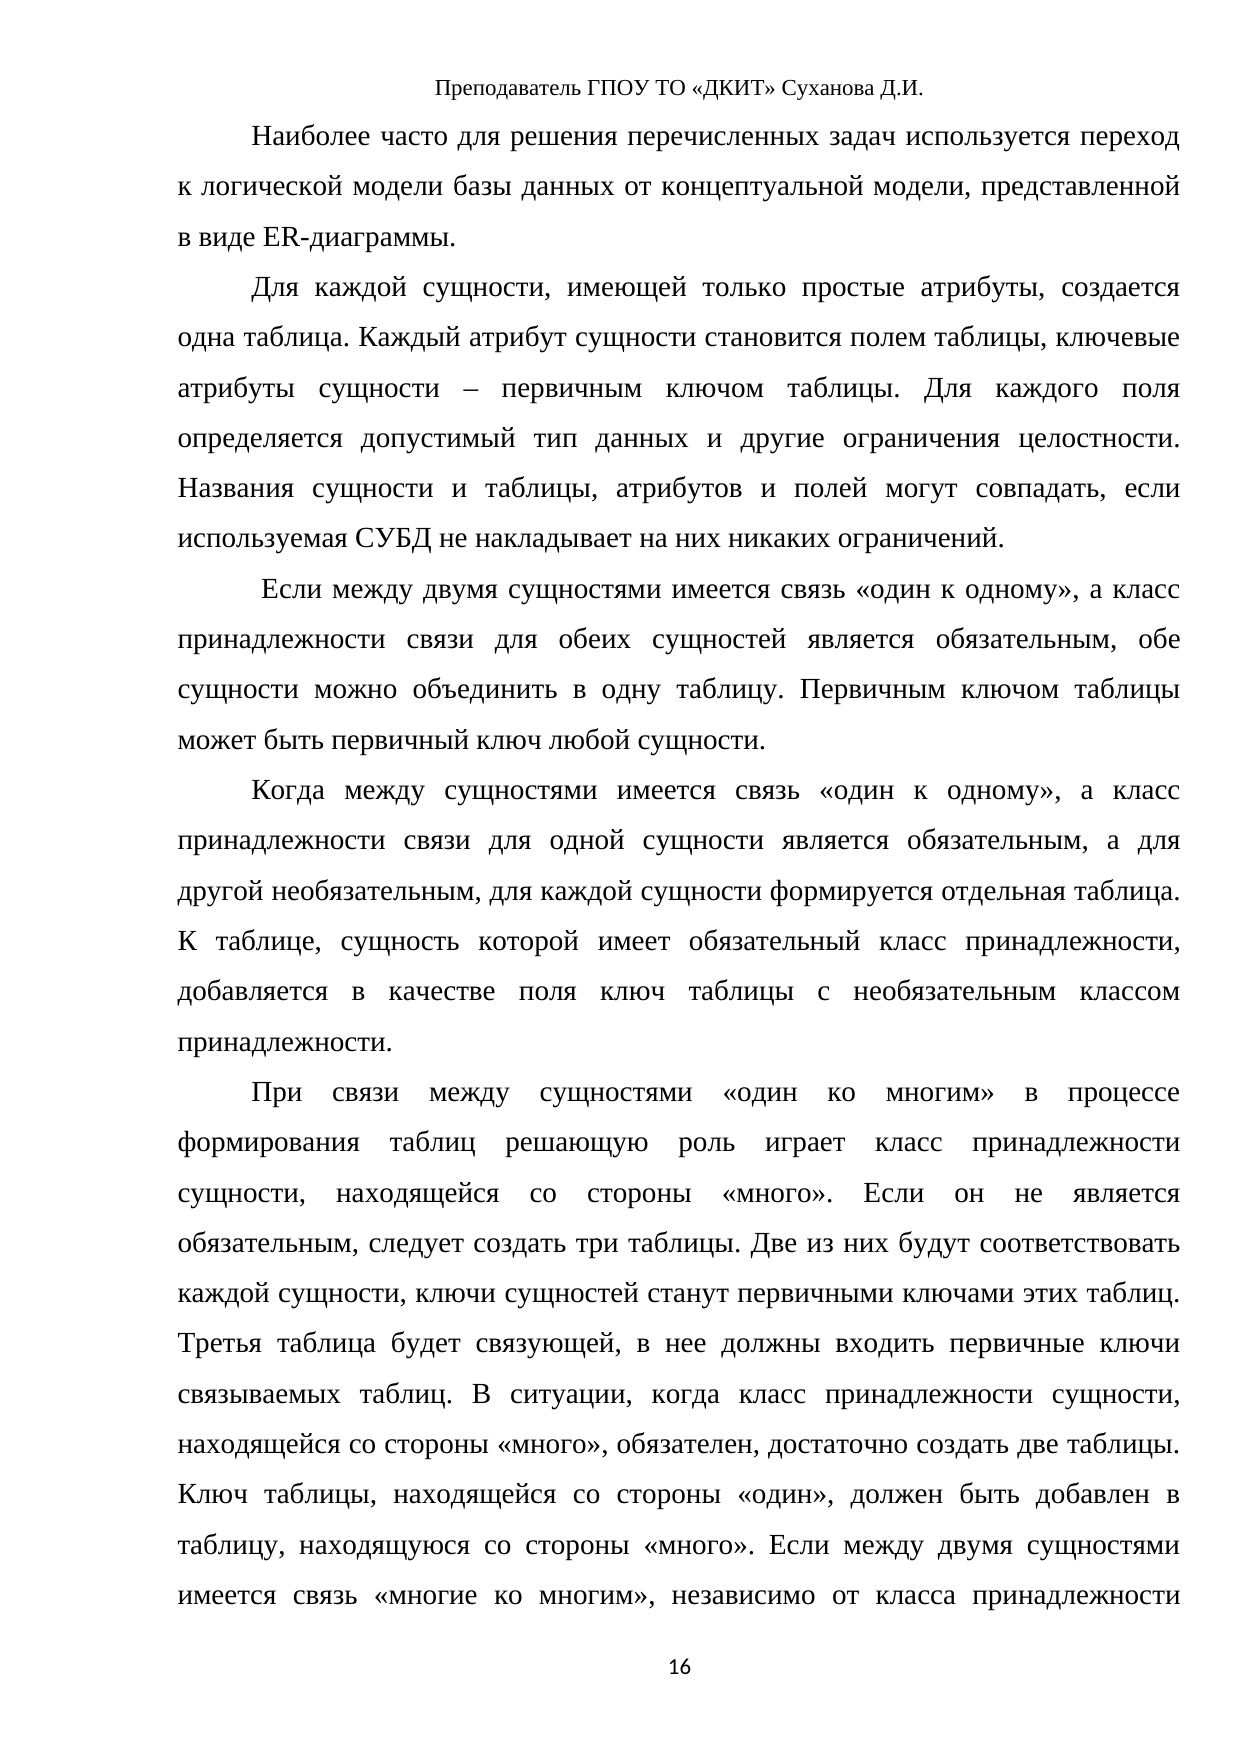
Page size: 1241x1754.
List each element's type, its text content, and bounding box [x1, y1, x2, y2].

text Наиболее часто для решения перечисленных задач используется переход к логической модели базы данных от концептуальной модели, представленной в виде ER-диаграммы. [177, 118, 1181, 252]
text Когда между сущностями имеется связь «один к одному», а класс принадлежности связи для одной сущности является обязательным, а для другой необязательным, для каждой сущности формируется отдельная таблица. К таблице, сущность которой имеет обязательный класс принадлежности, добавляется в качестве поля ключ таблицы с необязательным классом принадлежности. [177, 772, 1181, 1057]
text Если между двумя сущностями имеется связь «один к одному», а класс принадлежности связи для обеих сущностей является обязательным, обе сущности можно объединить в одну таблицу. Первичным ключом таблицы может быть первичный ключ любой сущности. [177, 571, 1181, 755]
text Для каждой сущности, имеющей только простые атрибуты, создается одна таблица. Каждый атрибут сущности становится полем таблицы, ключевые атрибуты сущности – первичным ключом таблицы. Для каждого поля определяется допустимый тип данных и другие ограничения целостности. Названия сущности и таблицы, атрибутов и полей могут совпадать, если используемая СУБД не накладывает на них никаких ограничений. [177, 269, 1181, 554]
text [177, 1074, 1181, 1611]
